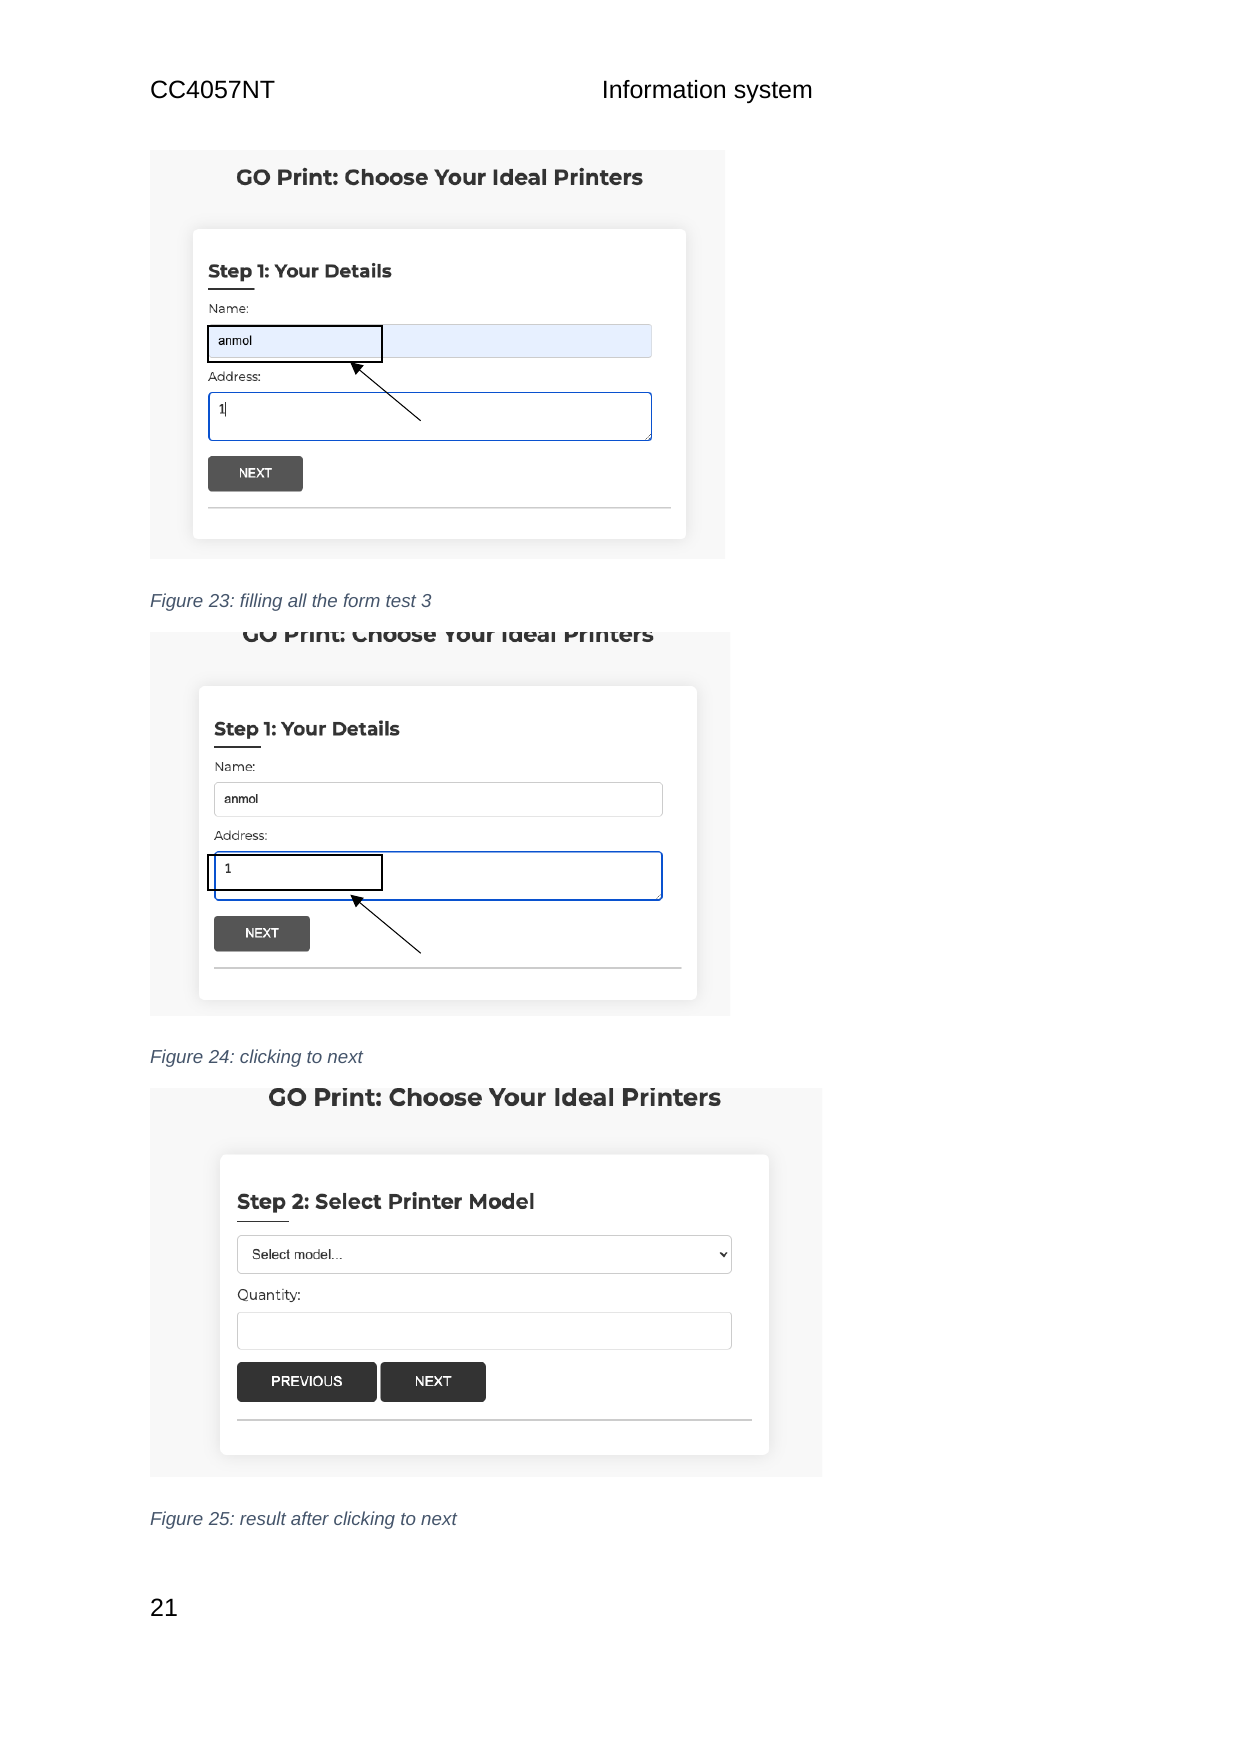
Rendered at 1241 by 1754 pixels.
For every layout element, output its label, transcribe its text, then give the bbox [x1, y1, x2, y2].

picture [150, 1088, 823, 1477]
picture [150, 632, 731, 1016]
picture [150, 150, 726, 559]
text Figure 25: result after clicking to next [150, 1508, 1090, 1530]
text Figure 23: filling all the form test 3 [150, 590, 1090, 611]
text Figure 24: clicking to next [150, 1046, 1090, 1068]
